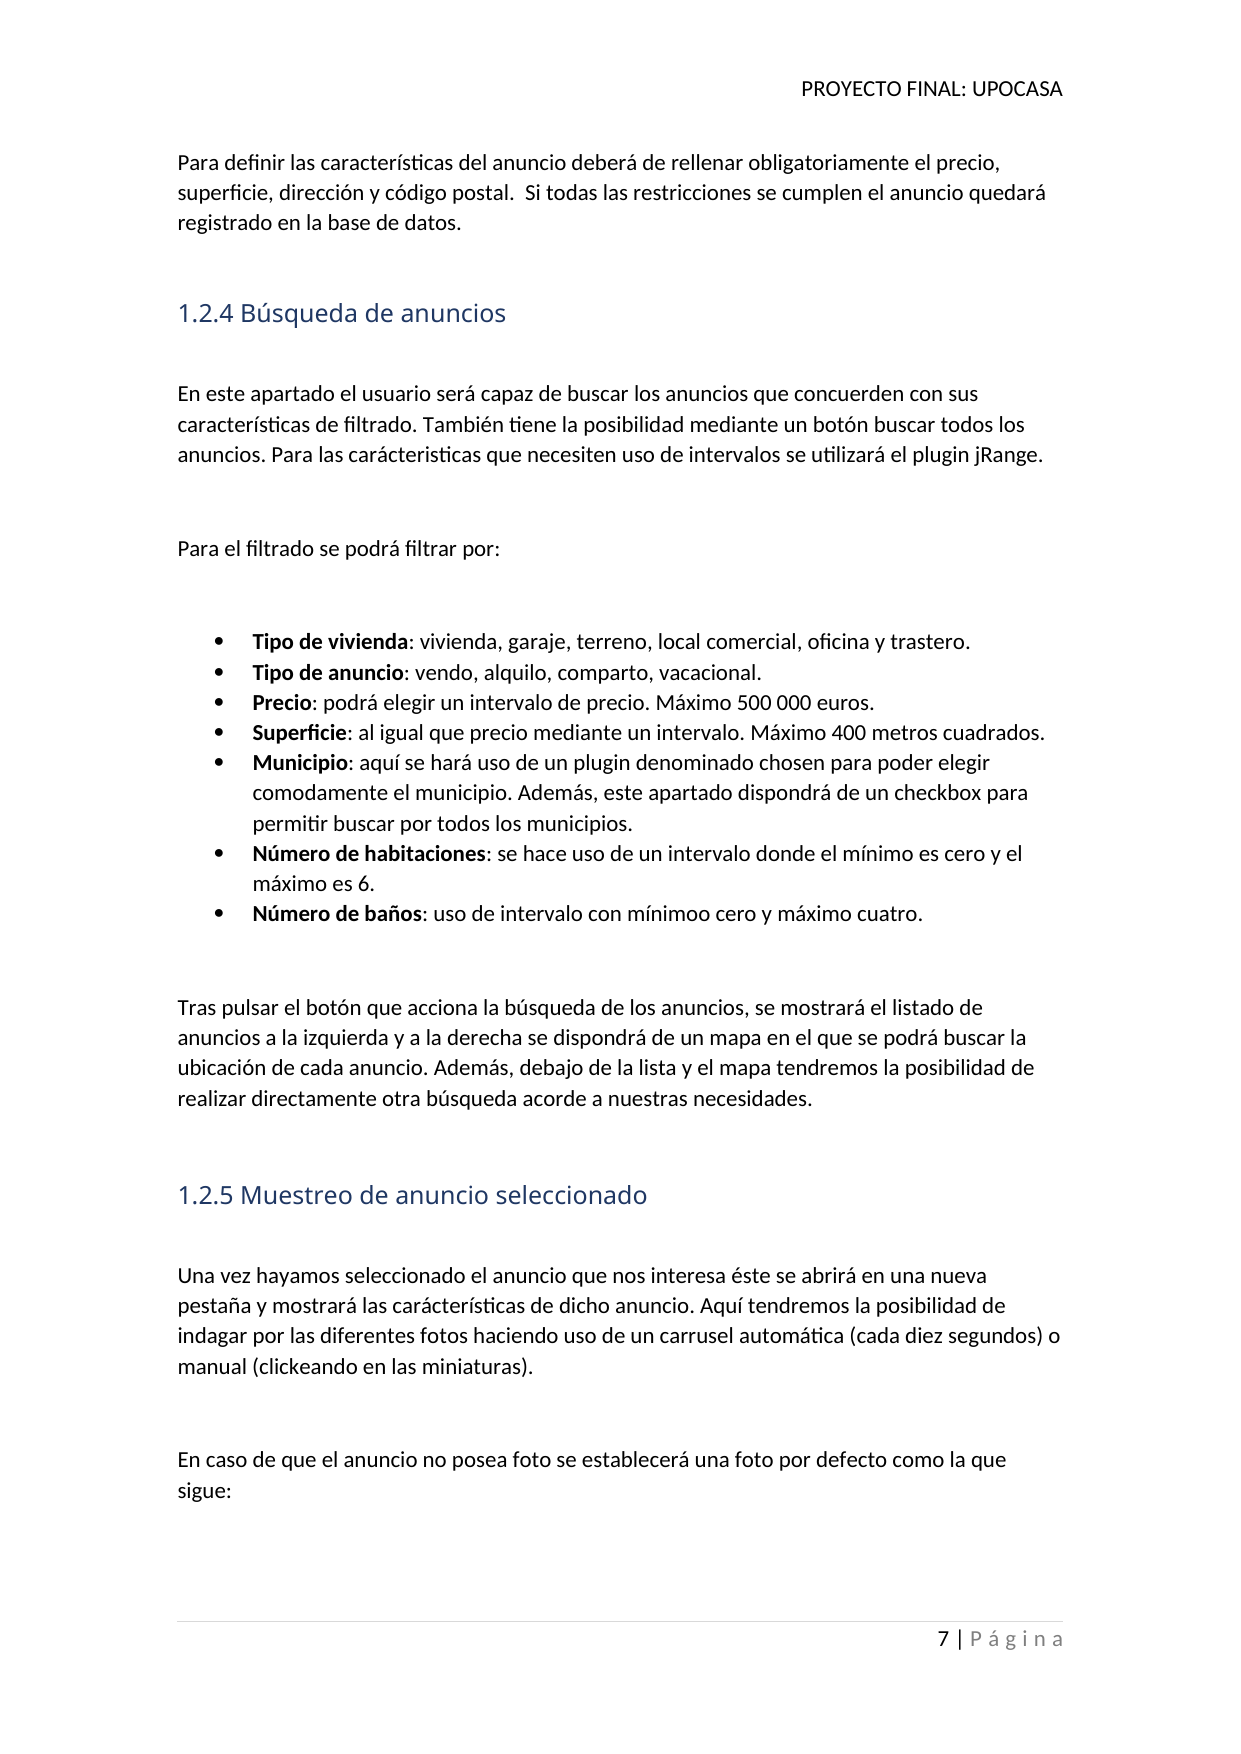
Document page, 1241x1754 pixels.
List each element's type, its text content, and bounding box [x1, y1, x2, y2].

text Tras pulsar el botón que acciona la búsqueda de los anuncios, se mostrará el listado de anuncios a la izquierda y a la derecha se dispondrá de un mapa en el que se podrá buscar la ubicación de cada anuncio. Además, debajo de la lista y el mapa tendremos la posibilidad de realizar directamente otra búsqueda acorde a nuestras necesidades. [177, 993, 1063, 1112]
list Superficie: al igual que precio mediante un intervalo. Máximo 400 metros cuadrados. [215, 718, 1063, 746]
list Número de habitaciones: se hace uso de un intervalo donde el mínimo es cero y el máximo es 6. [215, 839, 1063, 897]
list Número de baños: uso de intervalo con mínimoo cero y máximo cuatro. [215, 899, 1063, 927]
text Para el filtrado se podrá filtrar por: [177, 534, 1063, 562]
list Precio: podrá elegir un intervalo de precio. Máximo 500 000 euros. [215, 688, 1063, 716]
subtitle Búsqueda de anuncios [177, 296, 1063, 330]
subtitle Muestreo de anuncio seleccionado [177, 1177, 1063, 1212]
text En caso de que el anuncio no posea foto se establecerá una foto por defecto como la que sigue: [177, 1446, 1063, 1504]
text Una vez hayamos seleccionado el anuncio que nos interesa éste se abrirá en una nueva pestaña y mostrará las carácterísticas de dicho anuncio. Aquí tendremos la posibilidad de indagar por las diferentes fotos haciendo uso de un carrusel automática (cada diez segundos) o manual (clickeando en las miniaturas). [177, 1261, 1063, 1380]
list Tipo de vivienda: vivienda, garaje, terreno, local comercial, oficina y trastero. [215, 627, 1063, 656]
text Para definir las características del anuncio deberá de rellenar obligatoriamente el precio, superficie, dirección y código postal. Si todas las restricciones se cumplen el anuncio quedará registrado en la base de datos. [177, 148, 1063, 236]
list Tipo de anuncio: vendo, alquilo, comparto, vacacional. [215, 658, 1063, 686]
list Municipio: aquí se hará uso de un plugin denominado chosen para poder elegir comodamente el municipio. Además, este apartado dispondrá de un checkbox para permitir buscar por todos los municipios. [215, 748, 1063, 837]
text En este apartado el usuario será capaz de buscar los anuncios que concuerden con sus características de filtrado. También tiene la posibilidad mediante un botón buscar todos los anuncios. Para las carácteristicas que necesiten uso de intervalos se utilizará el plugin jRange. [177, 379, 1063, 468]
